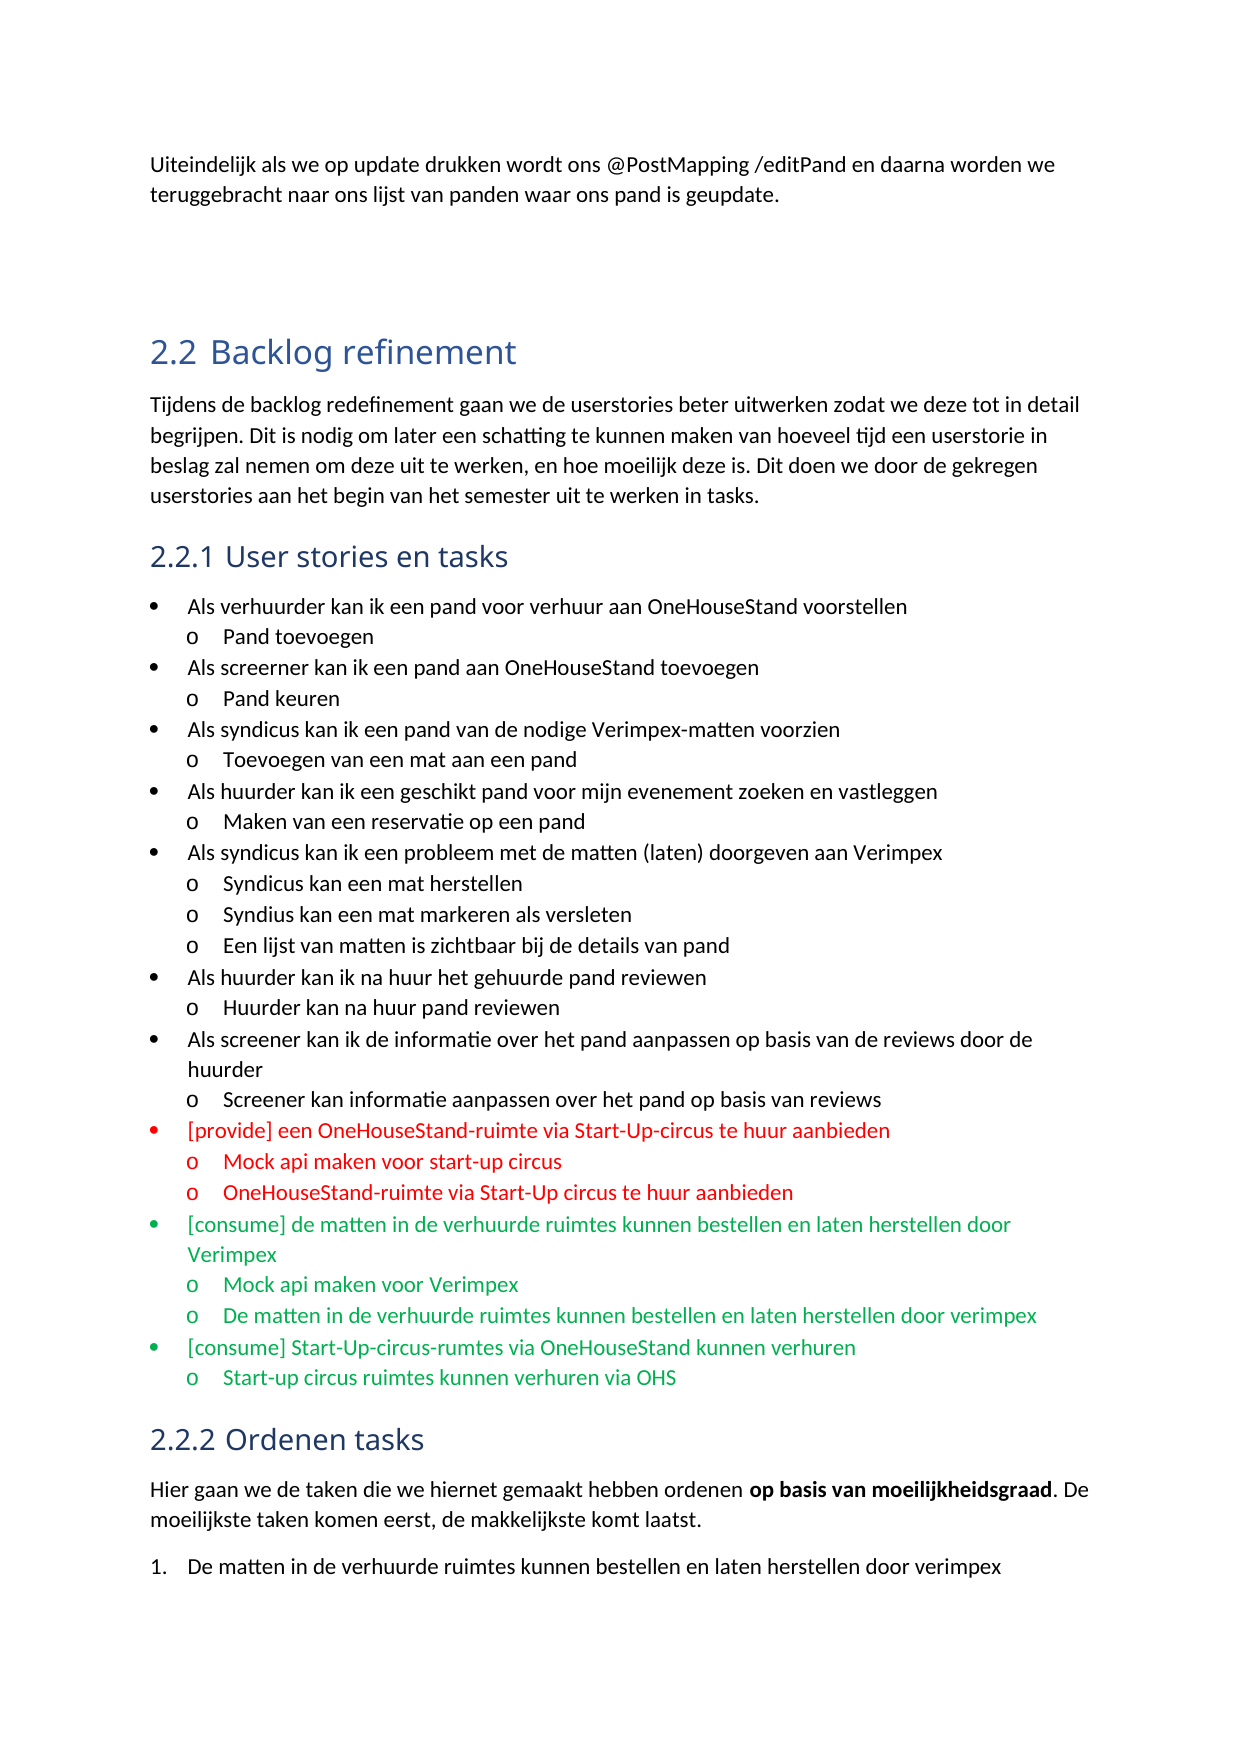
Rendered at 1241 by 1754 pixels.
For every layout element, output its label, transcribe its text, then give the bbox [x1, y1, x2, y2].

list Als screerner kan ik een pand aan OneHouseStand toevoegen [150, 653, 1090, 681]
subtitle Ordenen tasks [150, 1420, 1090, 1459]
list Als screener kan ik de informatie over het pand aanpassen op basis van de reviews door de huurder [150, 1025, 1090, 1083]
text Uiteindelijk als we op update drukken wordt ons @PostMapping /editPand en daarna worden we teruggebracht naar ons lijst van panden waar ons pand is geupdate. [150, 150, 1090, 208]
list Pand toevoegen [185, 622, 1090, 651]
text Tijdens de backlog redefinement gaan we de userstories beter uitwerken zodat we deze tot in detail begrijpen. Dit is nodig om later een schatting te kunnen maken van hoeveel tijd een userstorie in beslag zal nemen om deze uit te werken, en hoe moeilijk deze is. Dit doen we door de gekregen userstories aan het begin van het semester uit te werken in tasks. [150, 391, 1090, 509]
list De matten in de verhuurde ruimtes kunnen bestellen en laten herstellen door verimpex [185, 1302, 1090, 1331]
subtitle Backlog refinement [150, 329, 1090, 374]
list [consume] de matten in de verhuurde ruimtes kunnen bestellen en laten herstellen door Verimpex [150, 1210, 1090, 1268]
list Syndius kan een mat markeren als versleten [185, 900, 1090, 929]
list Pand keuren [185, 684, 1090, 713]
list Een lijst van matten is zichtbaar bij de details van pand [185, 932, 1090, 961]
list Huurder kan na huur pand reviewen [185, 993, 1090, 1022]
list Als syndicus kan ik een pand van de nodige Verimpex-matten voorzien [150, 715, 1090, 743]
subtitle User stories en tasks [150, 536, 1090, 576]
list Maken van een reservatie op een pand [185, 807, 1090, 836]
list Mock api maken voor start-up circus [185, 1147, 1090, 1176]
list [consume] Start-Up-circus-rumtes via OneHouseStand kunnen verhuren [150, 1333, 1090, 1361]
list Als huurder kan ik na huur het gehuurde pand reviewen [150, 963, 1090, 991]
text Hier gaan we de taken die we hiernet gemaakt hebben ordenen op basis van moeilijkheidsgraad. De moeilijkste taken komen eerst, de makkelijkste komt laatst. [150, 1475, 1090, 1533]
list De matten in de verhuurde ruimtes kunnen bestellen en laten herstellen door verimpex [150, 1552, 1090, 1580]
list Als verhuurder kan ik een pand voor verhuur aan OneHouseStand voorstellen [150, 592, 1090, 620]
list Als huurder kan ik een geschikt pand voor mijn evenement zoeken en vastleggen [150, 777, 1090, 805]
list Screener kan informatie aanpassen over het pand op basis van reviews [185, 1085, 1090, 1114]
list Syndicus kan een mat herstellen [185, 869, 1090, 898]
list Als syndicus kan ik een probleem met de matten (laten) doorgeven aan Verimpex [150, 838, 1090, 866]
list Start-up circus ruimtes kunnen verhuren via OHS [185, 1363, 1090, 1392]
list [provide] een OneHouseStand-ruimte via Start-Up-circus te huur aanbieden [150, 1117, 1090, 1144]
list Mock api maken voor Verimpex [185, 1270, 1090, 1299]
list OneHouseStand-ruimte via Start-Up circus te huur aanbieden [185, 1178, 1090, 1207]
list Toevoegen van een mat aan een pand [185, 745, 1090, 774]
